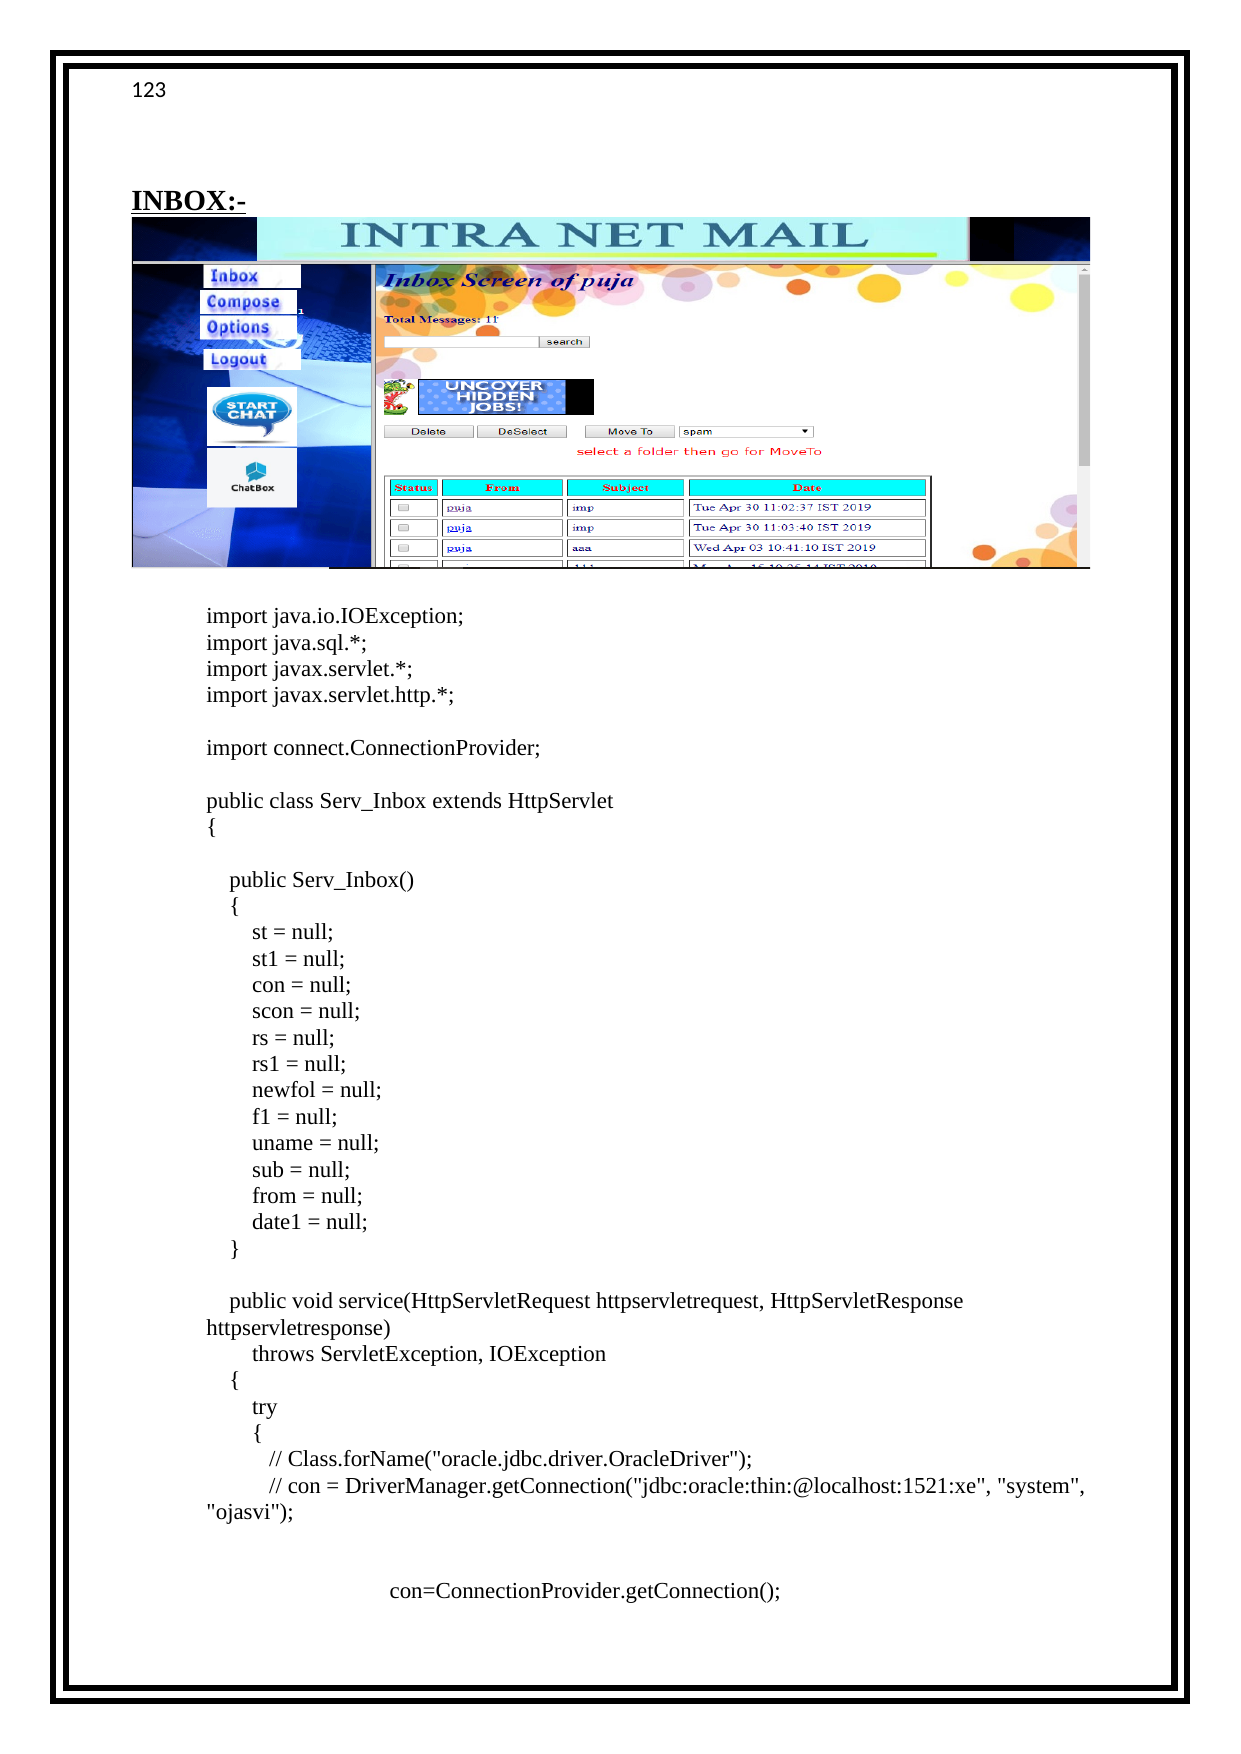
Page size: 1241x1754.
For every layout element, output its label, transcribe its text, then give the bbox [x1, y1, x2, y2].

picture [131, 217, 1091, 569]
list // con = DriverManager.getConnection("jdbc:oracle:thin:@localhost:1521:xe", "system", "ojasvi"); [206, 1472, 1090, 1524]
list st = null; [206, 918, 1090, 945]
list import javax.servlet.http.*; [206, 681, 1090, 708]
list uname = null; [206, 1129, 1090, 1156]
list rs1 = null; [206, 1050, 1090, 1077]
list { [206, 813, 1090, 839]
list { [206, 1419, 1090, 1446]
list // Class.forName("oracle.jdbc.driver.OracleDriver"); [206, 1446, 1090, 1472]
list con=ConnectionProvider.getConnection(); [206, 1577, 1090, 1604]
list date1 = null; [206, 1208, 1090, 1235]
list import javax.servlet.*; [206, 655, 1090, 681]
list try [206, 1393, 1090, 1419]
list st1 = null; [206, 945, 1090, 971]
list public class Serv_Inbox extends HttpServlet [206, 787, 1090, 813]
list { [206, 892, 1090, 918]
list newfol = null; [206, 1077, 1090, 1103]
list import java.io.IOException; [206, 602, 1090, 628]
list INBOX:- [131, 183, 1090, 217]
list from = null; [206, 1182, 1090, 1208]
list public void service(HttpServletRequest httpservletrequest, HttpServletResponse httpservletresponse) [206, 1287, 1090, 1340]
list scon = null; [206, 997, 1090, 1024]
list { [206, 1366, 1090, 1393]
list throws ServletException, IOException [206, 1340, 1090, 1366]
list con = null; [206, 971, 1090, 997]
list } [206, 1235, 1090, 1261]
list sub = null; [206, 1156, 1090, 1182]
list rs = null; [206, 1024, 1090, 1050]
list import connect.ConnectionProvider; [206, 734, 1090, 760]
list f1 = null; [206, 1103, 1090, 1129]
list public Serv_Inbox() [206, 866, 1090, 892]
list import java.sql.*; [206, 628, 1090, 655]
